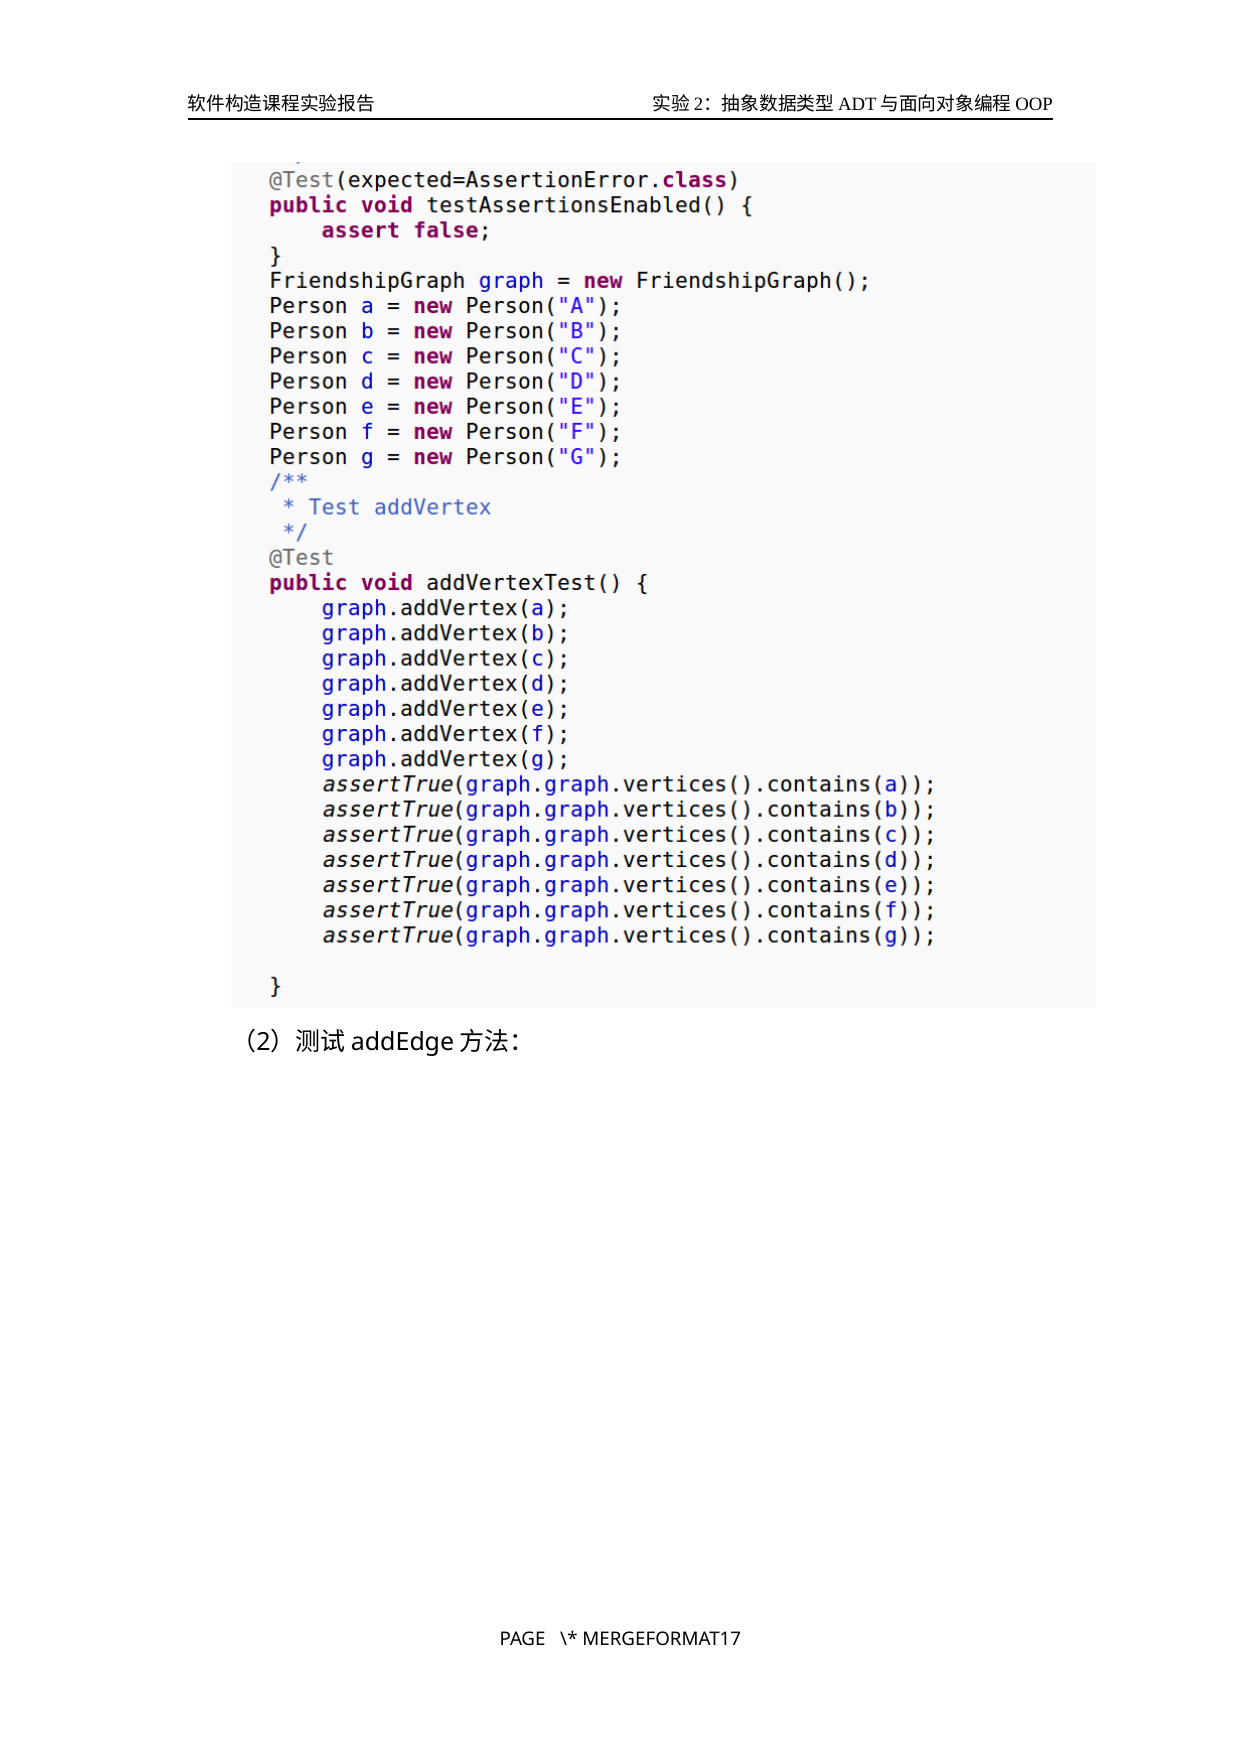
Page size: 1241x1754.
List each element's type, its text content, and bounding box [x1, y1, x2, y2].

list 测试addEdge方法： [187, 1007, 1053, 1072]
picture [231, 162, 1097, 1007]
